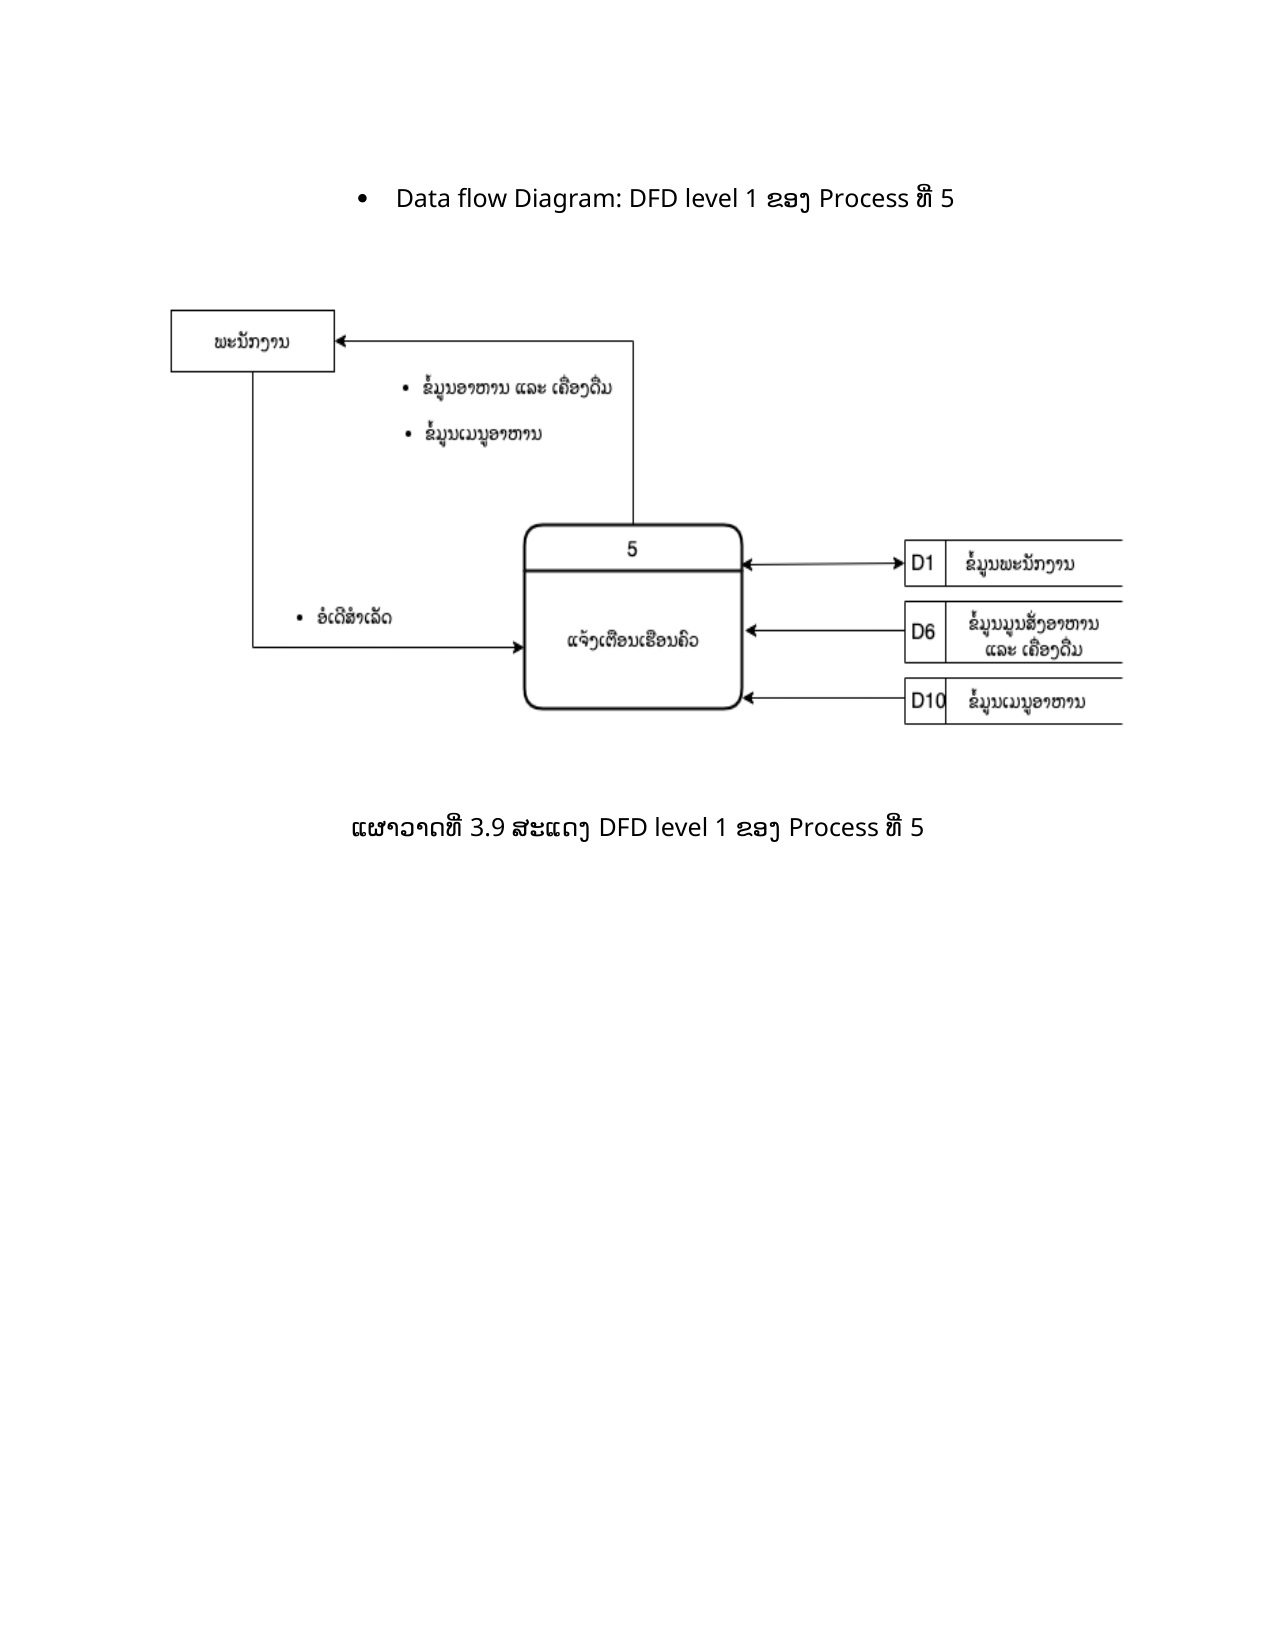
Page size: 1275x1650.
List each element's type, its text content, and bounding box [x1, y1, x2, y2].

list Data flow Diagram: DFD level 1 ຂອງ Process ທີ່ 5 [187, 181, 1125, 214]
picture [130, 265, 1160, 769]
text ແຜາວາດທີ່ 3.9 ສະແດງ DFD level 1 ຂອງ Process ທີ່ 5 [150, 810, 1125, 844]
